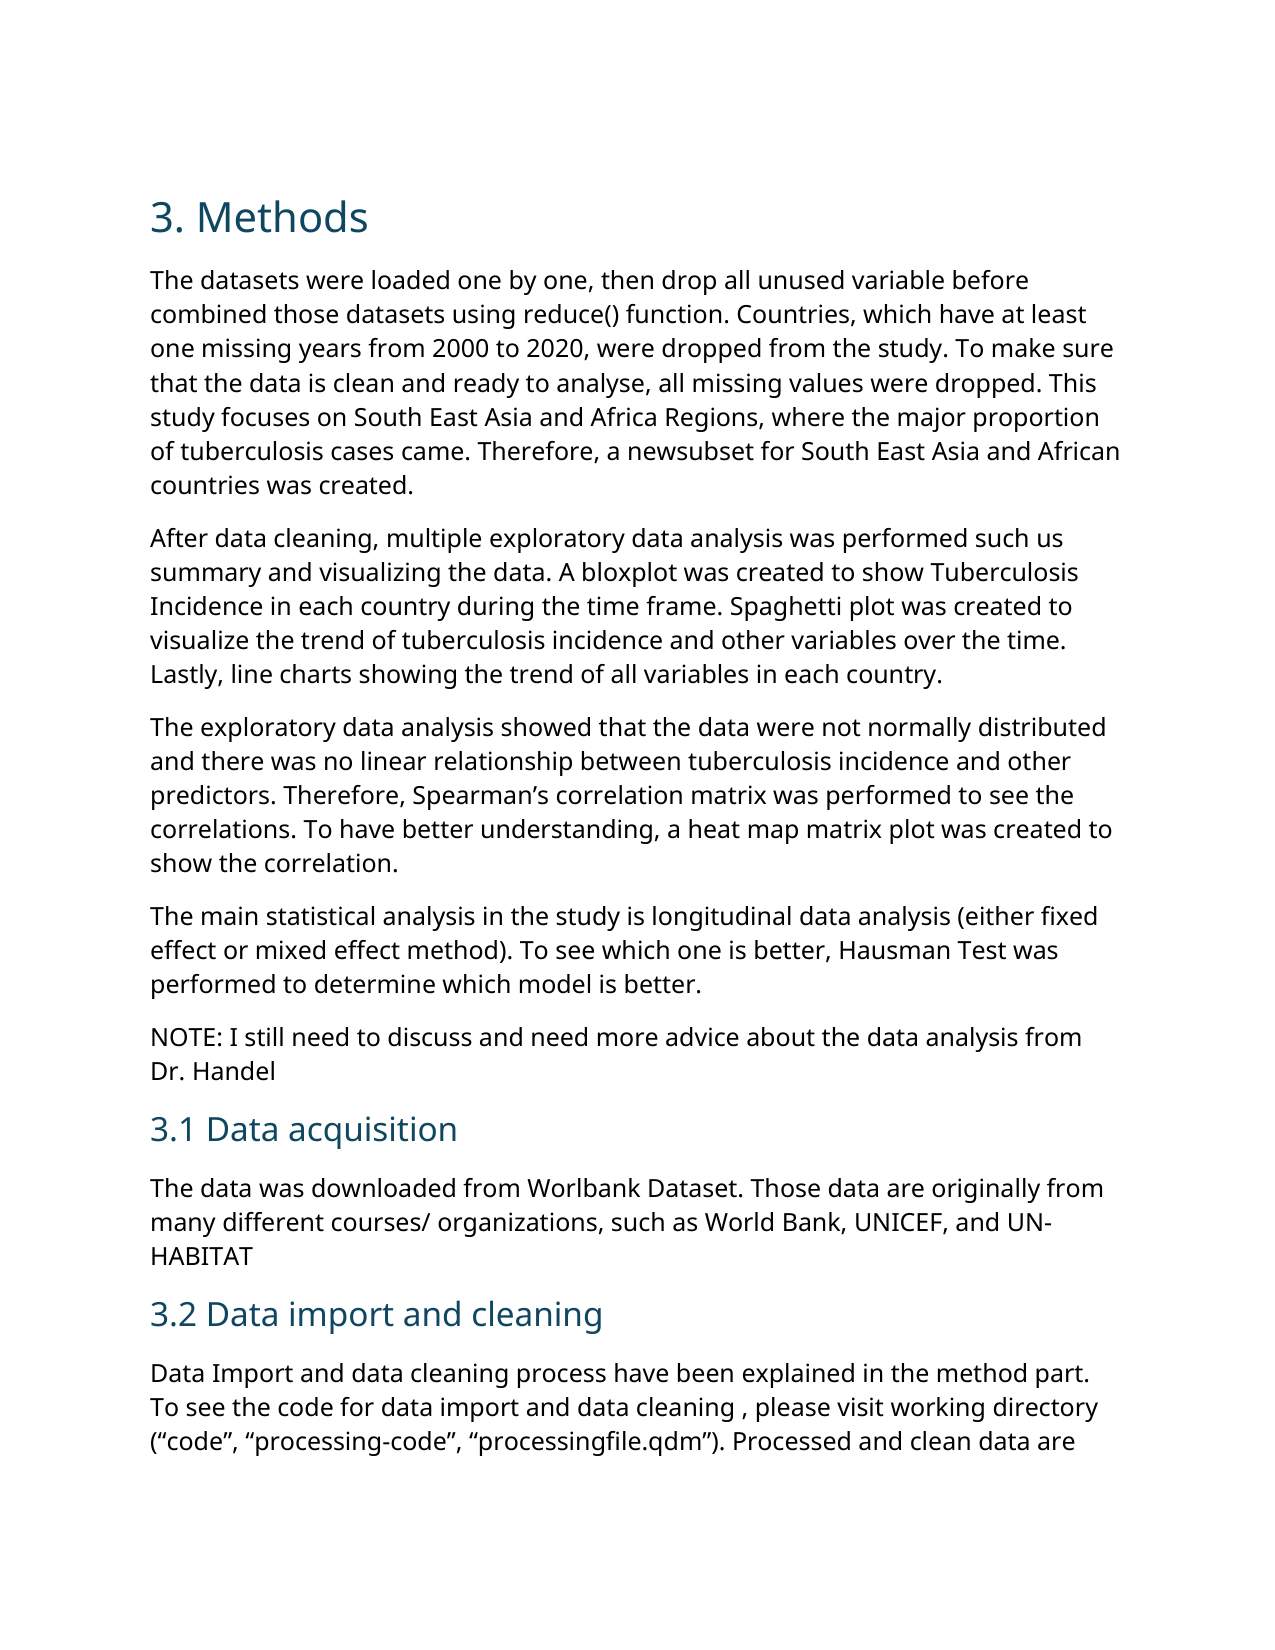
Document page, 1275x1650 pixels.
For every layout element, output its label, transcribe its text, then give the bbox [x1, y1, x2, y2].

subtitle 3.2 Data import and cleaning [150, 1291, 1125, 1337]
text The exploratory data analysis showed that the data were not normally distributed and there was no linear relationship between tuberculosis incidence and other predictors. Therefore, Spearman’s correlation matrix was performed to see the correlations. To have better understanding, a heat map matrix plot was created to show the correlation. [150, 709, 1125, 879]
text The main statistical analysis in the study is longitudinal data analysis (either fixed effect or mixed effect method). To see which one is better, Hausman Test was performed to determine which model is better. [150, 898, 1125, 1001]
text NOTE: I still need to discuss and need more advice about the data analysis from Dr. Handel [150, 1019, 1125, 1087]
text The data was downloaded from Worlbank Dataset. Those data are originally from many different courses/ organizations, such as World Bank, UNICEF, and UN-HABITAT [150, 1170, 1125, 1272]
text The datasets were loaded one by one, then drop all unused variable before combined those datasets using reduce() function. Countries, which have at least one missing years from 2000 to 2020, were dropped from the study. To make sure that the data is clean and ready to analyse, all missing values were dropped. This study focuses on South East Asia and Africa Regions, where the major proportion of tuberculosis cases came. Therefore, a newsubset for South East Asia and African countries was created. [150, 263, 1125, 501]
subtitle 3.1 Data acquisition [150, 1106, 1125, 1152]
text After data cleaning, multiple exploratory data analysis was performed such us summary and visualizing the data. A bloxplot was created to show Tuberculosis Incidence in each country during the time frame. Spaghetti plot was created to visualize the trend of tuberculosis incidence and other variables over the time. Lastly, line charts showing the trend of all variables in each country. [150, 520, 1125, 691]
subtitle 3. Methods [150, 187, 1125, 244]
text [150, 1355, 1125, 1458]
